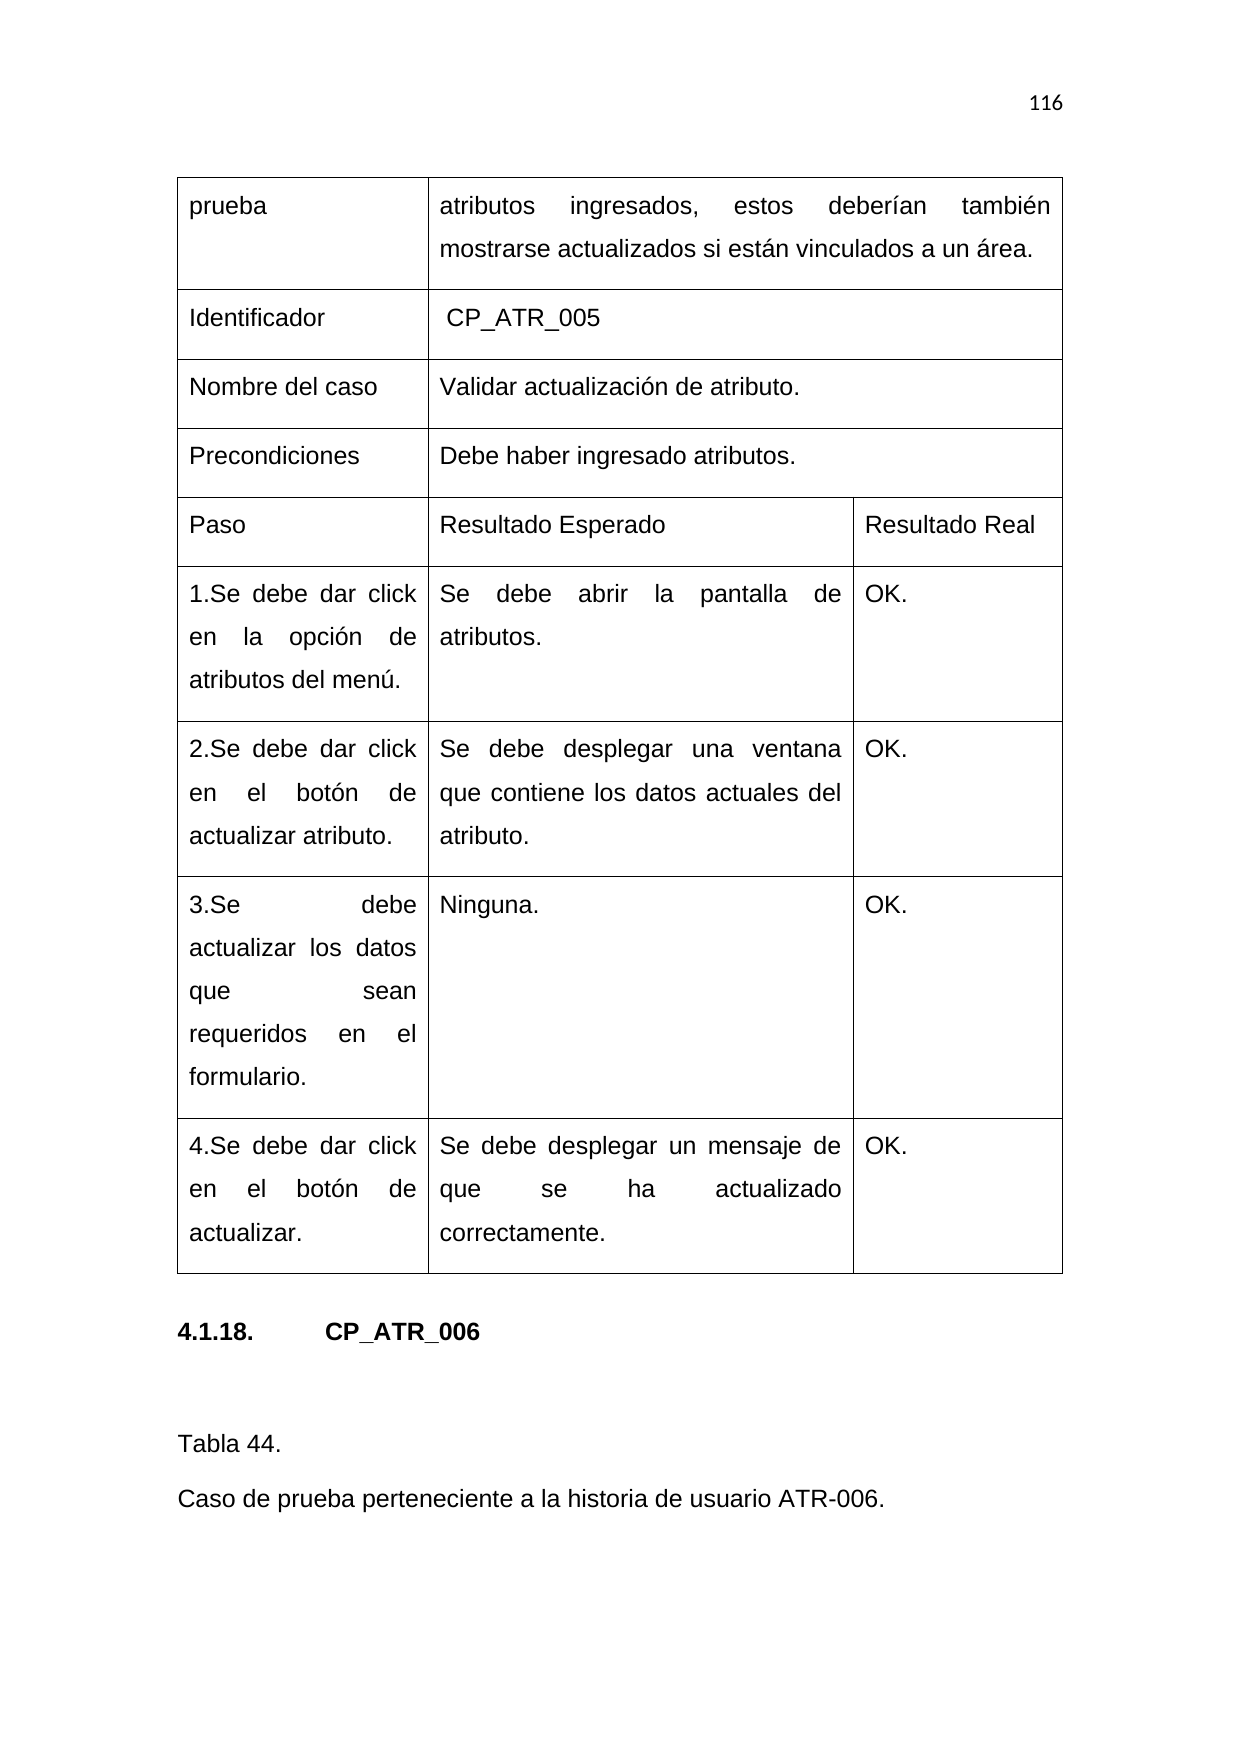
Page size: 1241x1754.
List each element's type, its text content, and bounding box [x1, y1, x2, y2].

table_cell 3.Se debe actualizar los datos que sean requeridos en el formulario. [178, 877, 428, 1118]
table_cell OK. [854, 722, 1062, 876]
table_cell Precondiciones [178, 429, 428, 497]
table_cell Identificador [178, 290, 428, 358]
table_cell Se debe abrir la pantalla de atributos. [429, 567, 853, 721]
table_cell Se debe desplegar un mensaje de que se ha actualizado correctamente. [429, 1119, 853, 1273]
table_cell OK. [854, 1119, 1062, 1273]
table_cell 4.Se debe dar click en el botón de actualizar. [178, 1119, 428, 1273]
table_cell CP_ATR_005 [429, 290, 1062, 358]
table_cell 2.Se debe dar click en el botón de actualizar atributo. [178, 722, 428, 876]
table_cell Paso [178, 498, 428, 566]
table_cell OK. [854, 567, 1062, 721]
table_cell Resultado Real [854, 498, 1062, 566]
table_cell Validar actualización de atributo. [429, 360, 1062, 427]
table_cell Debe haber ingresado atributos. [429, 429, 1062, 497]
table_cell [178, 178, 428, 289]
table_cell OK. [854, 877, 1062, 1118]
table_cell 1.Se debe dar click en la opción de atributos del menú. [178, 567, 428, 721]
table_cell Se debe desplegar una ventana que contiene los datos actuales del atributo. [429, 722, 853, 876]
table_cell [429, 178, 1062, 289]
subtitle CP_ATR_006 [177, 1317, 1063, 1346]
table_cell Nombre del caso [178, 360, 428, 427]
table_cell Ninguna. [429, 877, 853, 1118]
table_cell Resultado Esperado [429, 498, 853, 566]
text Caso de prueba perteneciente a la historia de usuario ATR-006. [177, 1484, 1063, 1513]
